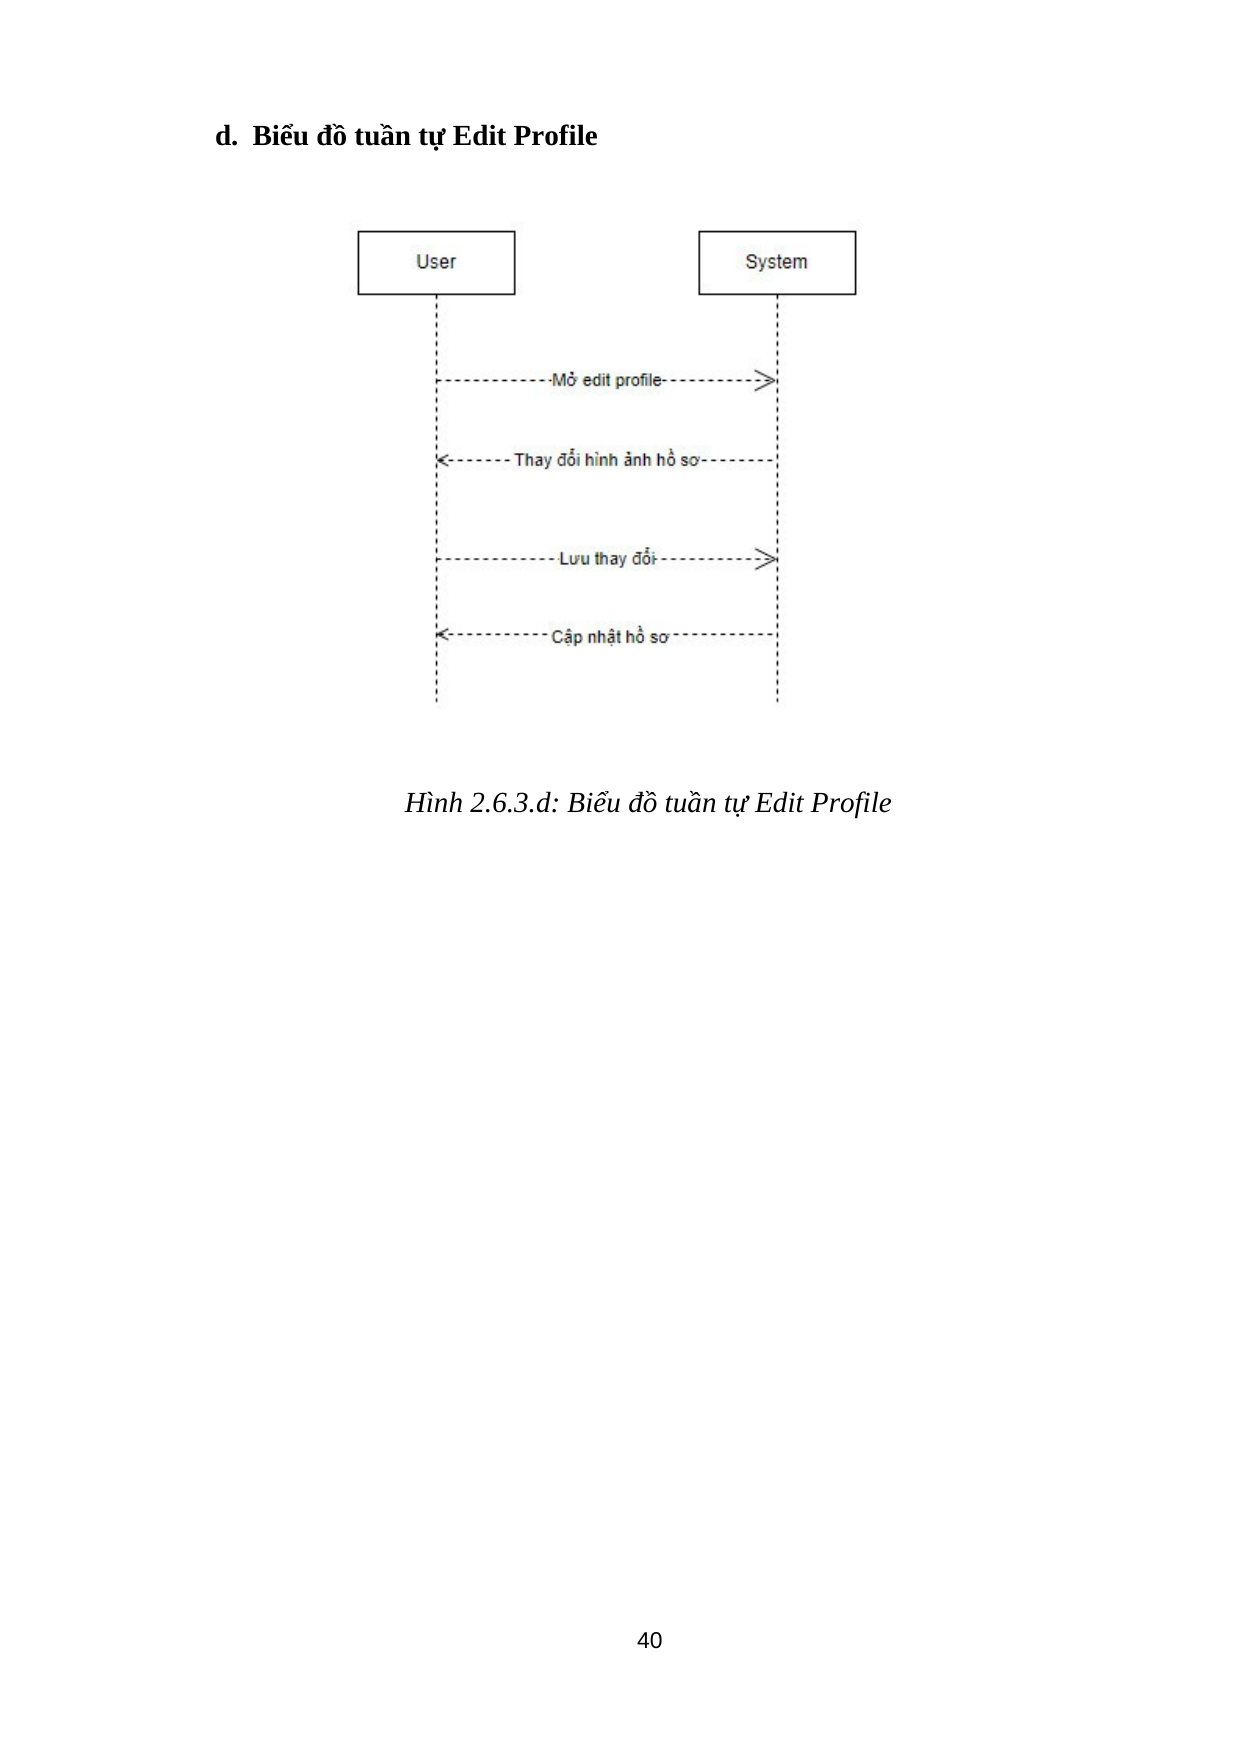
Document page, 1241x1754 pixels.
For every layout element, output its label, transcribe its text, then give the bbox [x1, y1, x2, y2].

picture [311, 171, 988, 767]
list Biểu đồ tuần tự Edit Profile [215, 118, 1122, 152]
text Hình 2.6.3.d: Biểu đồ tuần tự Edit Profile [177, 785, 1122, 818]
